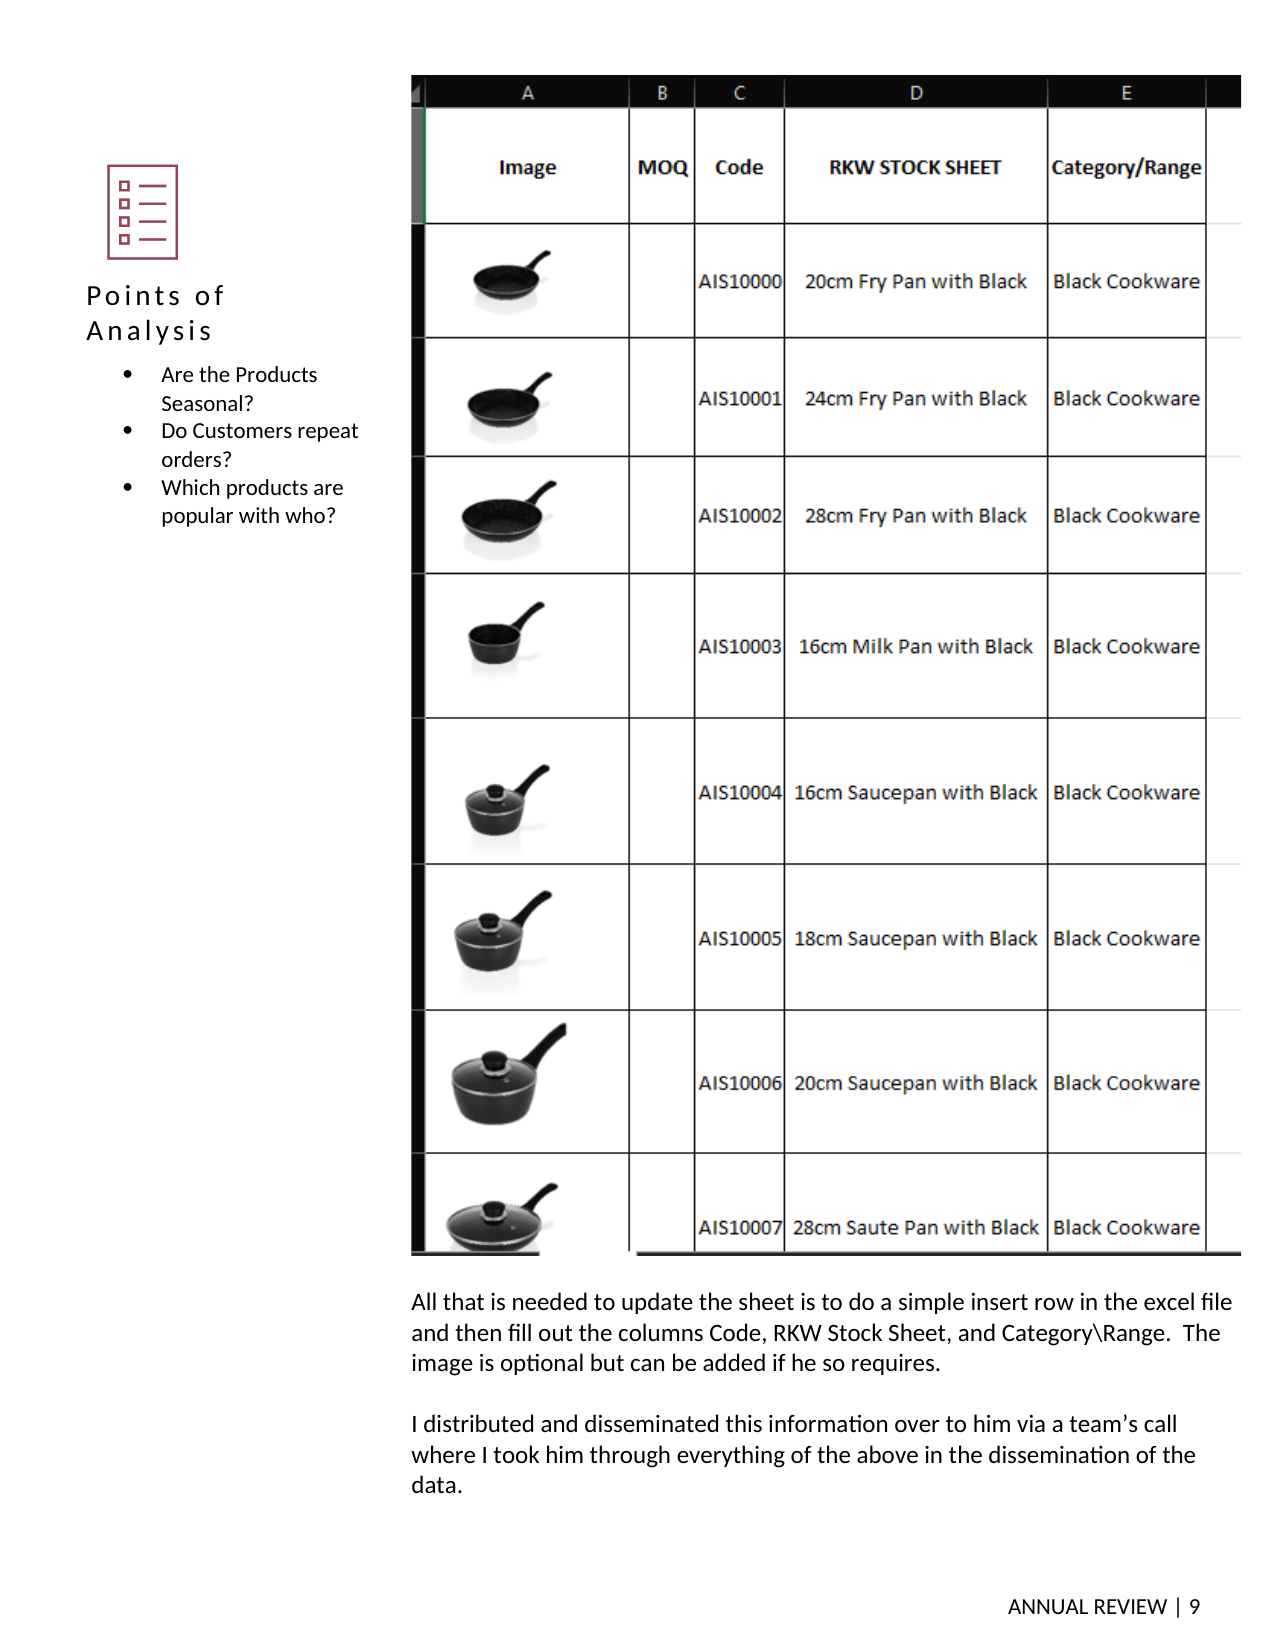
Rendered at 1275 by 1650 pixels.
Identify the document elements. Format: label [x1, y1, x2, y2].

picture [86, 156, 199, 269]
table_cell [400, 75, 1252, 1561]
picture [411, 75, 1242, 1256]
